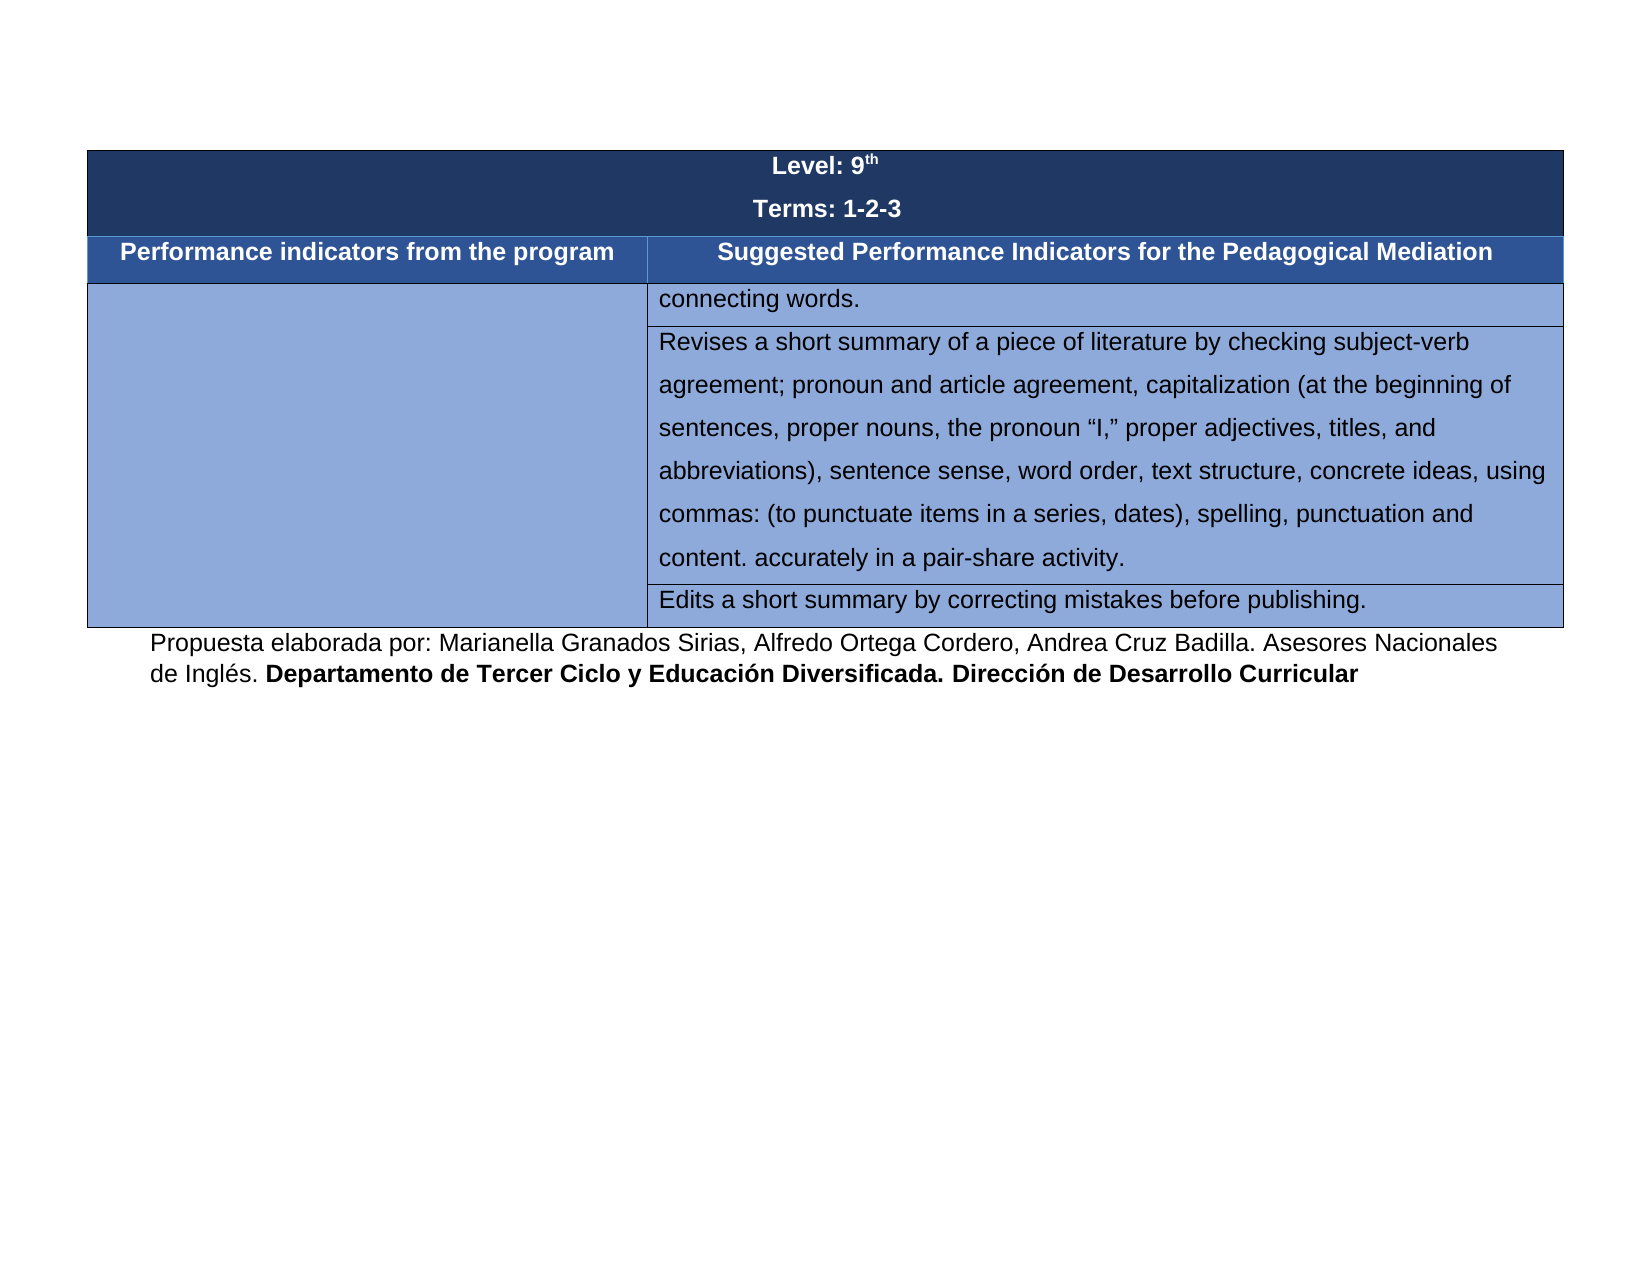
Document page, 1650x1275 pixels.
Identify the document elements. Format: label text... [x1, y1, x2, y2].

table_cell Revises a short summary of a piece of literature by checking subject-verb agreement; pronoun and article agreement, capitalization (at the beginning of sentences, proper nouns, the pronoun “I,” proper adjectives, titles, and abbreviations), sentence sense, word order, text structure, concrete ideas, using commas: (to punctuate items in a series, dates), spelling, punctuation and content. accurately in a pair-share activity. [648, 327, 1563, 584]
table_cell Suggested Performance Indicators for the Pedagogical Mediation [648, 237, 1563, 283]
text Propuesta elaborada por: Marianella Granados Sirias, Alfredo Ortega Cordero, Andrea Cruz Badilla. Asesores Nacionales de Inglés. Departamento de Tercer Ciclo y Educación Diversificada. Dirección de Desarrollo Curricular References [150, 628, 1500, 688]
table_cell Performance indicators from the program [88, 237, 647, 283]
table_cell Edits a short summary by correcting mistakes before publishing. [648, 585, 1563, 627]
table_header Level: 9th Terms: 1-2-3 [88, 151, 1563, 236]
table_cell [648, 284, 1563, 326]
